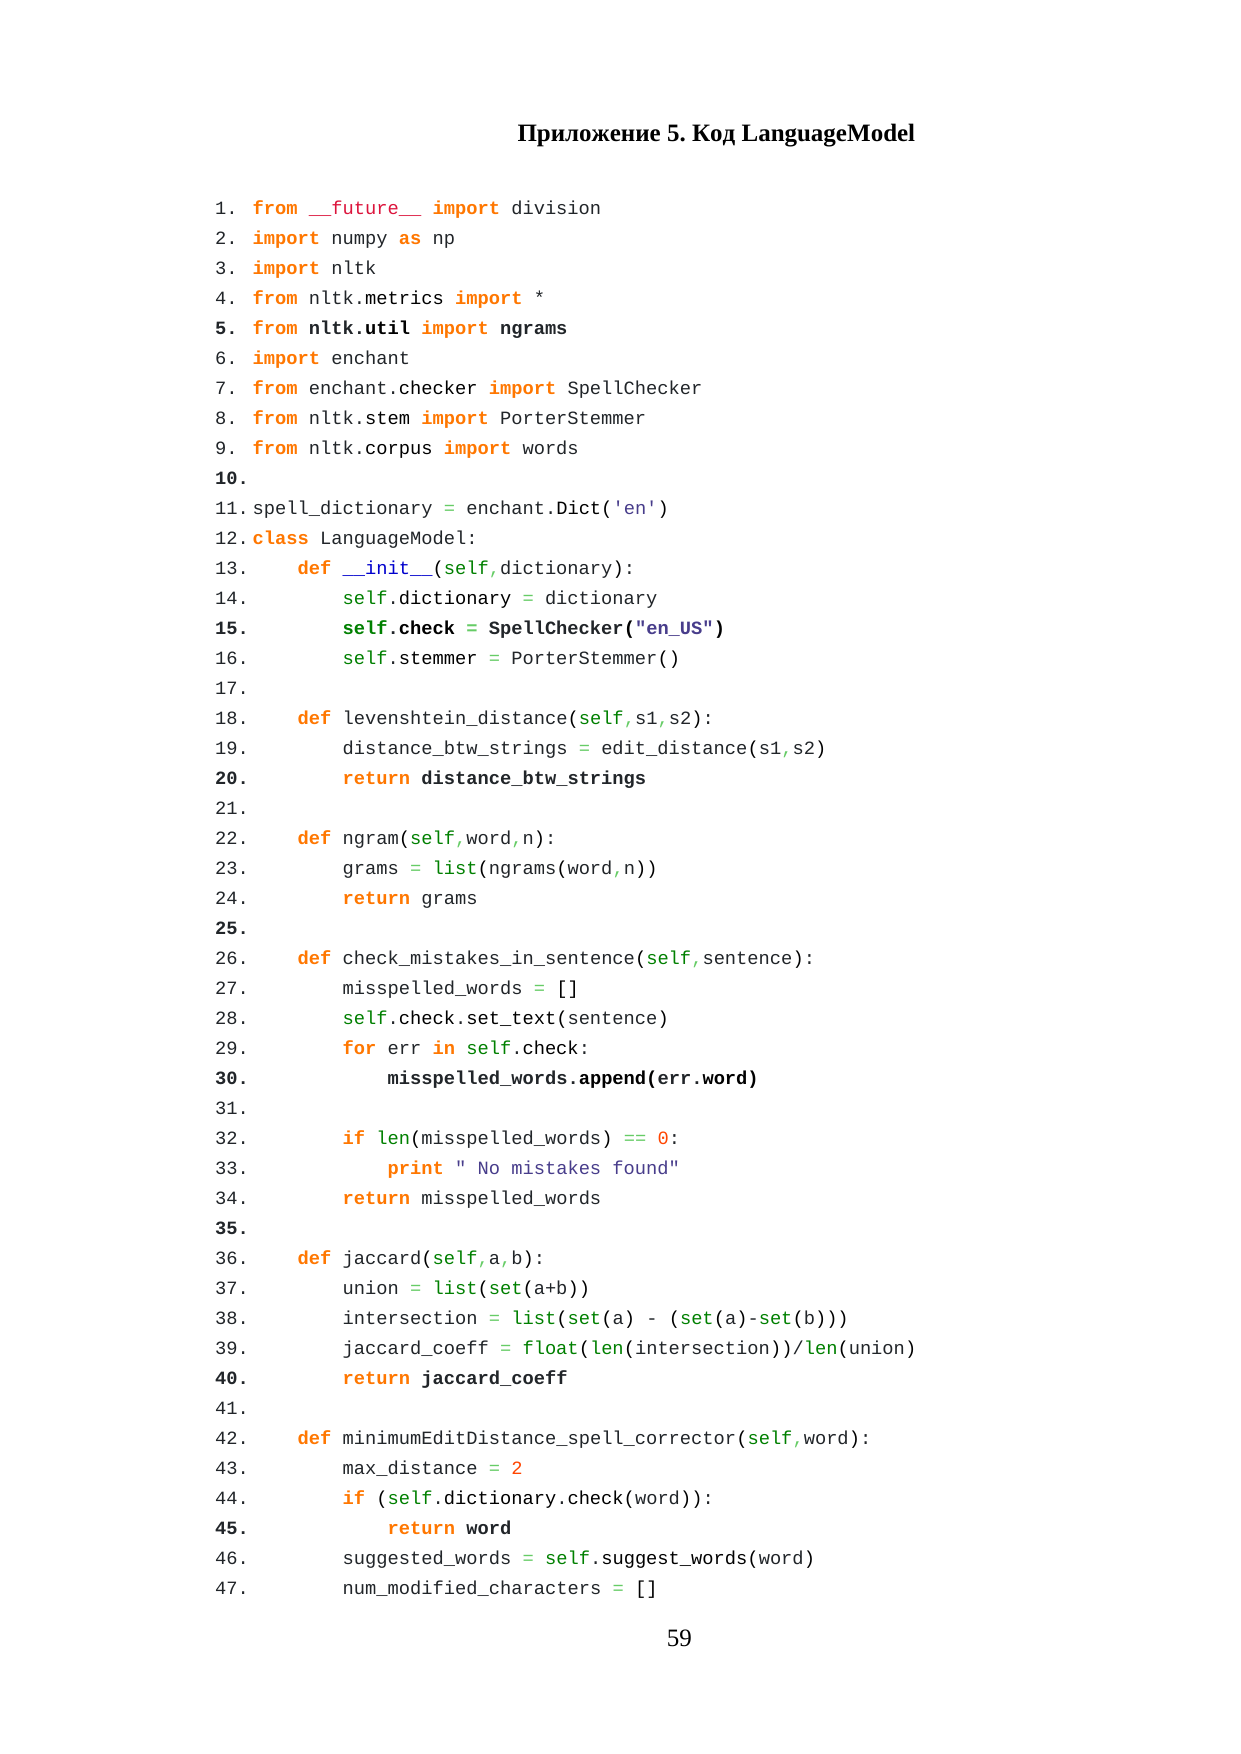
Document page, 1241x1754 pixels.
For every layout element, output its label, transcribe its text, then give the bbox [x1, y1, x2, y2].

list return misspelled_words [215, 1180, 1181, 1210]
list misspelled_words.append(err.word) [215, 1060, 1181, 1090]
list spell_dictionary = enchant.Dict('en') [215, 490, 1181, 520]
list def minimumEditDistance_spell_corrector(self,word): [215, 1420, 1181, 1450]
list union = list(set(a+b)) [215, 1270, 1181, 1300]
list suggested_words = self.suggest_words(word) [215, 1540, 1181, 1570]
list import numpy as np [215, 220, 1181, 250]
list num_modified_characters = [] [215, 1570, 1181, 1600]
list from nltk.metrics import * [215, 280, 1181, 310]
list return jaccard_coeff [215, 1360, 1181, 1390]
list import nltk [215, 250, 1181, 280]
text Приложение 5. Код LanguageModel [177, 118, 1181, 147]
list misspelled_words = [] [215, 970, 1181, 1000]
list for err in self.check: [215, 1030, 1181, 1060]
list self.dictionary = dictionary [215, 580, 1181, 610]
list grams = list(ngrams(word,n)) [215, 850, 1181, 880]
list from nltk.stem import PorterStemmer [215, 400, 1181, 430]
list intersection = list(set(a) - (set(a)-set(b))) [215, 1300, 1181, 1330]
list def jaccard(self,a,b): [215, 1240, 1181, 1270]
list def check_mistakes_in_sentence(self,sentence): [215, 940, 1181, 970]
list max_distance = 2 [215, 1450, 1181, 1480]
list from nltk.corpus import words [215, 430, 1181, 460]
list return word [215, 1510, 1181, 1540]
list self.check.set_text(sentence) [215, 1000, 1181, 1030]
list return grams [215, 880, 1181, 910]
list def ngram(self,word,n): [215, 820, 1181, 850]
list def __init__(self,dictionary): [215, 550, 1181, 580]
list if (self.dictionary.check(word)): [215, 1480, 1181, 1510]
list self.check = SpellChecker("en_US") [215, 610, 1181, 640]
list if len(misspelled_words) == 0: [215, 1120, 1181, 1150]
list from enchant.checker import SpellChecker [215, 370, 1181, 400]
list def levenshtein_distance(self,s1,s2): [215, 700, 1181, 730]
list from __future__ import division [215, 190, 1181, 220]
list jaccard_coeff = float(len(intersection))/len(union) [215, 1330, 1181, 1360]
list import enchant [215, 340, 1181, 370]
list print " No mistakes found" [215, 1150, 1181, 1180]
list self.stemmer = PorterStemmer() [215, 640, 1181, 670]
list class LanguageModel: [215, 520, 1181, 550]
list return distance_btw_strings [215, 760, 1181, 790]
list distance_btw_strings = edit_distance(s1,s2) [215, 730, 1181, 760]
list from nltk.util import ngrams [215, 310, 1181, 340]
